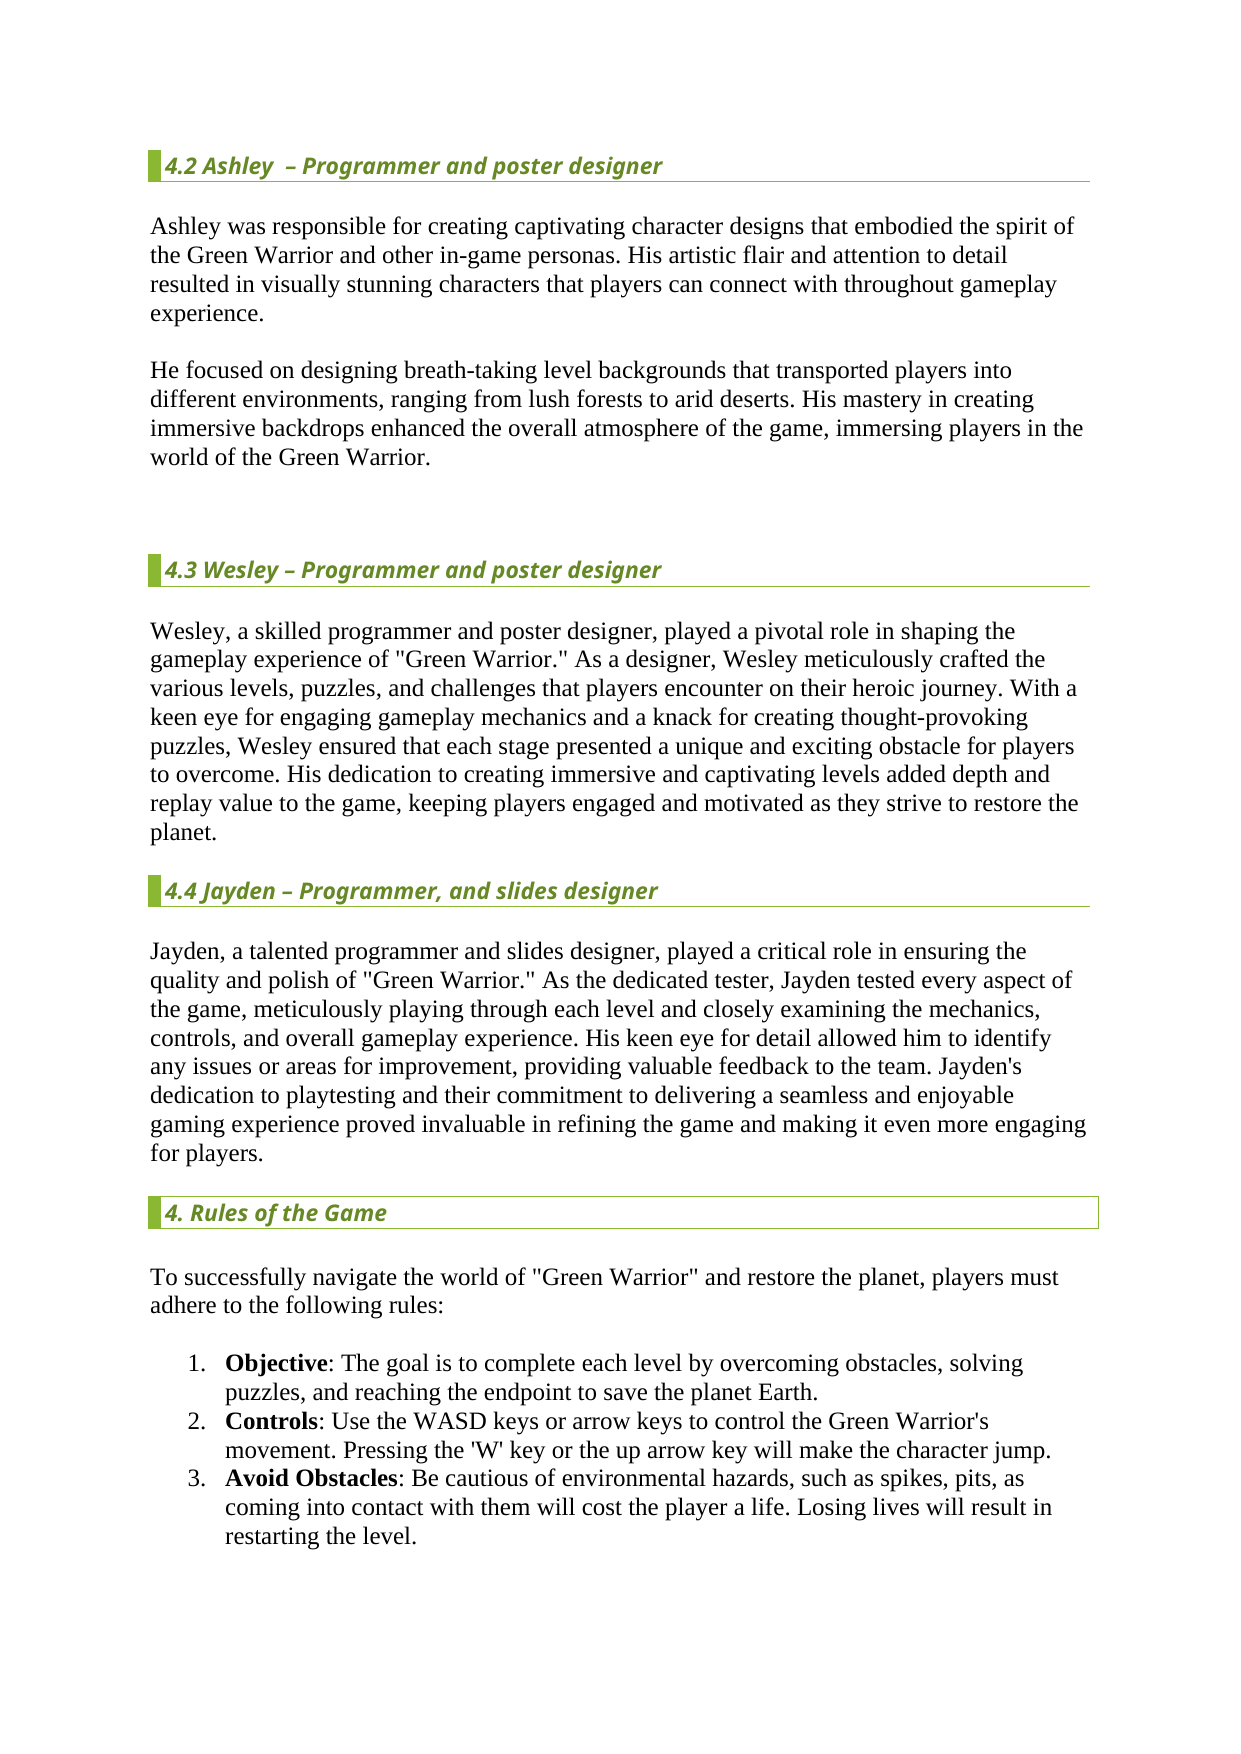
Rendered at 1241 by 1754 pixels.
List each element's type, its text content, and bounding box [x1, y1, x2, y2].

subtitle 4. Rules of the Game [161, 1197, 1098, 1228]
text Jayden, a talented programmer and slides designer, played a critical role in ensuring the quality and polish of "Green Warrior." As the dedicated tester, Jayden tested every aspect of the game, meticulously playing through each level and closely examining the mechanics, controls, and overall gameplay experience. His keen eye for detail allowed him to identify any issues or areas for improvement, providing valuable feedback to the team. Jayden's dedication to playtesting and their commitment to delivering a seamless and enjoyable gaming experience proved invaluable in refining the game and making it even more engaging for players. [150, 936, 1090, 1166]
text Ashley was responsible for creating captivating character designs that embodied the spirit of the Green Warrior and other in-game personas. His artistic flair and attention to detail resulted in visually stunning characters that players can connect with throughout gameplay experience. [150, 211, 1090, 326]
list Objective: The goal is to complete each level by overcoming obstacles, solving puzzles, and reaching the endpoint to save the planet Earth. [187, 1348, 1090, 1406]
list Avoid Obstacles: Be cautious of environmental hazards, such as spikes, pits, as coming into contact with them will cost the player a life. Losing lives will result in restarting the level. [187, 1463, 1090, 1550]
text To successfully navigate the world of "Green Warrior" and restore the planet, players must adhere to the following rules: [150, 1262, 1090, 1319]
text He focused on designing breath-taking level backgrounds that transported players into different environments, ranging from lush forests to arid deserts. His mastery in creating immersive backdrops enhanced the overall atmosphere of the game, immersing players in the world of the Green Warrior. [150, 356, 1090, 471]
text Wesley, a skilled programmer and poster designer, played a pivotal role in shaping the gameplay experience of "Green Warrior." As a designer, Wesley meticulously crafted the various levels, puzzles, and challenges that players encounter on their heroic journey. With a keen eye for engaging gameplay mechanics and a knack for creating thought-provoking puzzles, Wesley ensured that each stage presented a unique and exciting obstacle for players to overcome. His dedication to creating immersive and captivating levels added depth and replay value to the game, keeping players engaged and motivated as they strive to restore the planet. [150, 616, 1090, 846]
subtitle 4.4 Jayden – Programmer, and slides designer [161, 875, 1090, 906]
subtitle 4.2 Ashley – Programmer and poster designer [161, 150, 1090, 181]
list Controls: Use the WASD keys or arrow keys to control the Green Warrior's movement. Pressing the 'W' key or the up arrow key will make the character jump. [187, 1406, 1090, 1463]
subtitle 4.3 Wesley – Programmer and poster designer [161, 554, 1090, 586]
